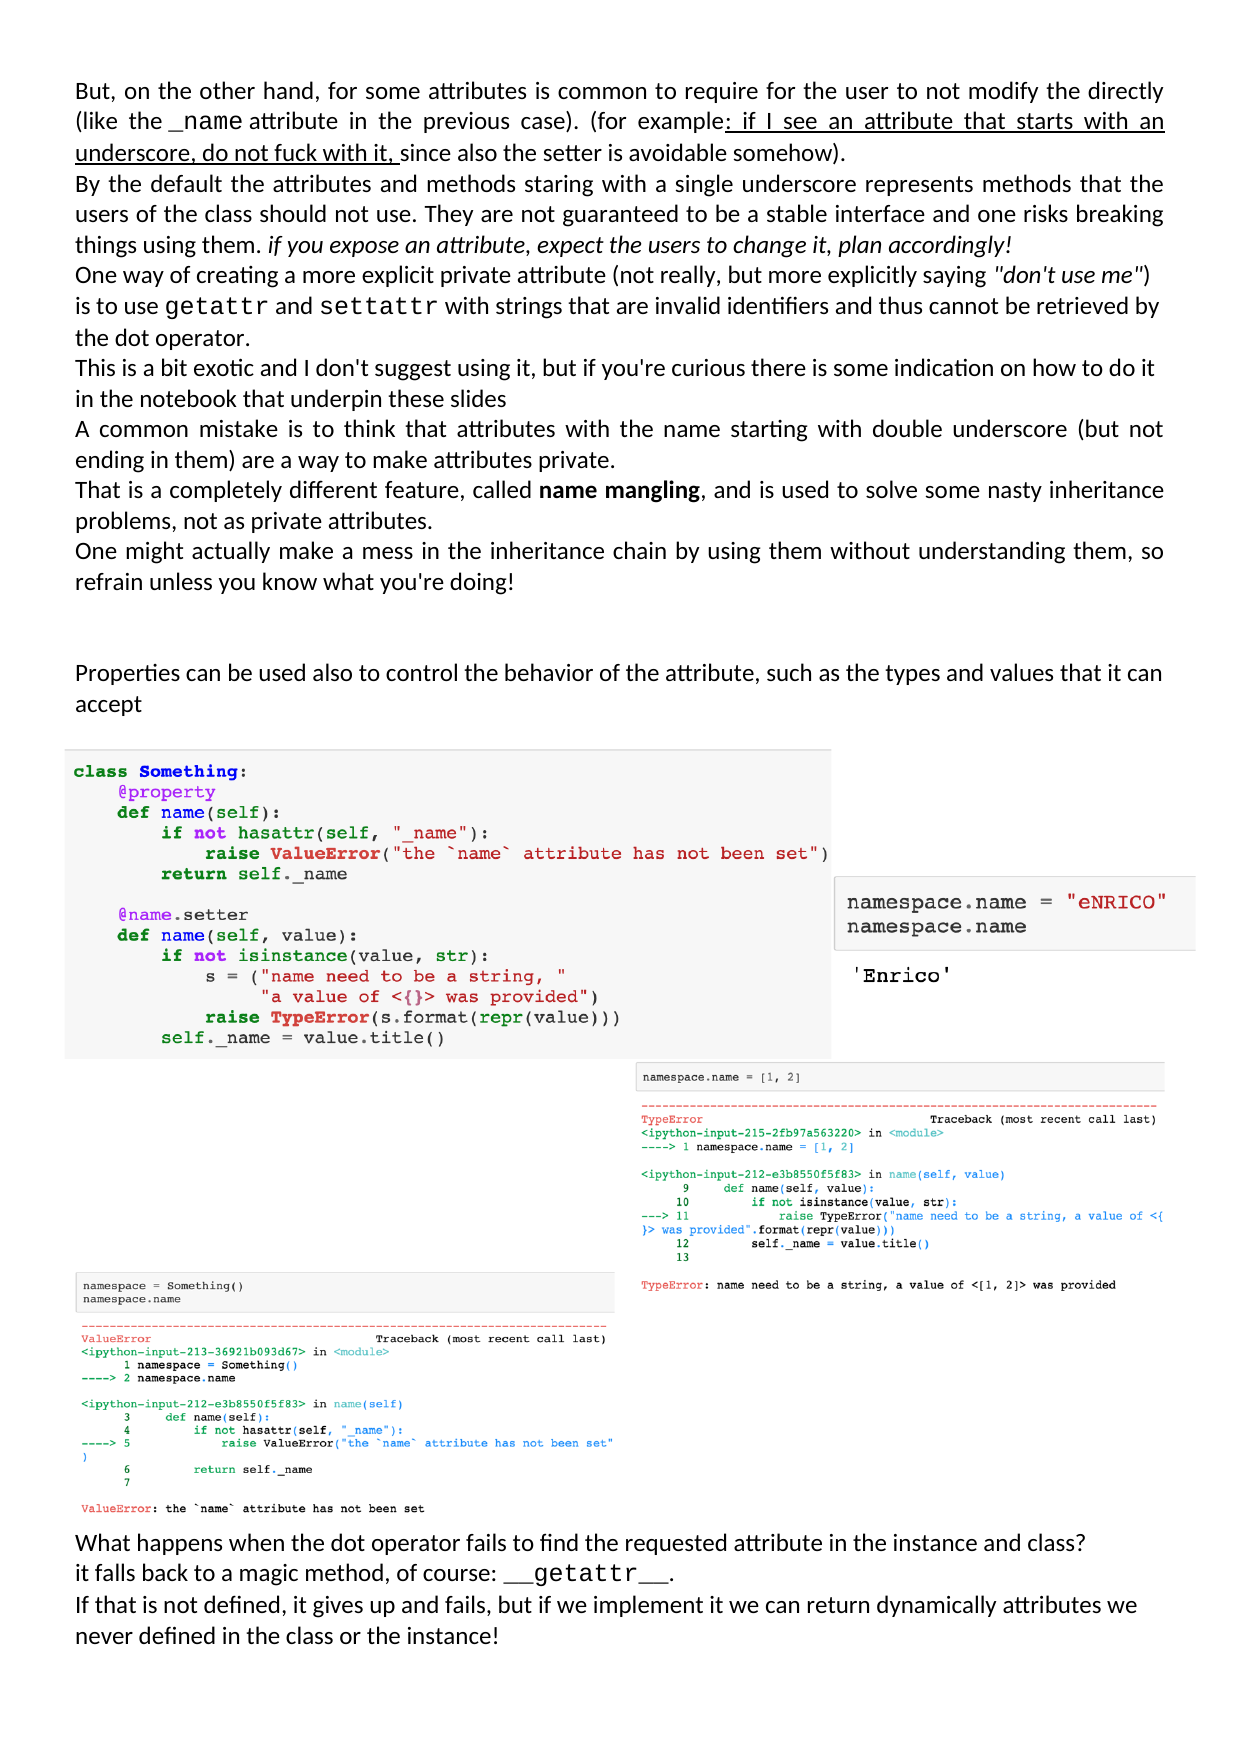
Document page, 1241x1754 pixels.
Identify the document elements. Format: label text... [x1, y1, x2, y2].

text One might actually make a mess in the inheritance chain by using them without understanding them, so refrain unless you know what you're doing! [75, 535, 1165, 596]
text But, on the other hand, for some attributes is common to require for the user to not modify the directly (like the _name attribute in the previous case). (for example: if I see an attribute that starts with an underscore, do not fuck with it, since also the setter is avoidable somehow). [75, 75, 1165, 168]
picture [75, 1270, 615, 1527]
text A common mistake is to think that attributes with the name starting with double underscore (but not ending in them) are a way to make attributes private. [75, 413, 1165, 474]
text This is a bit exotic and I don't suggest using it, but if you're curious there is some indication on how to do it in the notebook that underpin these slides [75, 352, 1165, 413]
text That is a completely different feature, called name mangling, and is used to solve some nasty inheritance problems, not as private attributes. [75, 474, 1165, 535]
text By the default the attributes and methods staring with a single underscore represents methods that the users of the class should not use. They are not guaranteed to be a stable interface and one risks breaking things using them. if you expose an attribute, expect the users to change it, plan accordingly! [75, 168, 1165, 259]
text it falls back to a magic method, of course: __getattr__. [75, 1557, 1165, 1589]
text One way of creating a more explicit private attribute (not really, but more explicitly saying "don't use me") is to use getattr and settattr with strings that are invalid identifiers and thus cannot be retrieved by the dot operator. [75, 259, 1165, 352]
text If that is not defined, it gives up and fails, but if we implement it we can return dynamically attributes we never defined in the class or the instance! [75, 1589, 1165, 1650]
text Properties can be used also to control the behavior of the attribute, such as the types and values that it can accept [75, 657, 1165, 718]
picture [64, 748, 1196, 1297]
text What happens when the dot operator fails to find the requested attribute in the instance and class? [75, 1527, 1165, 1557]
